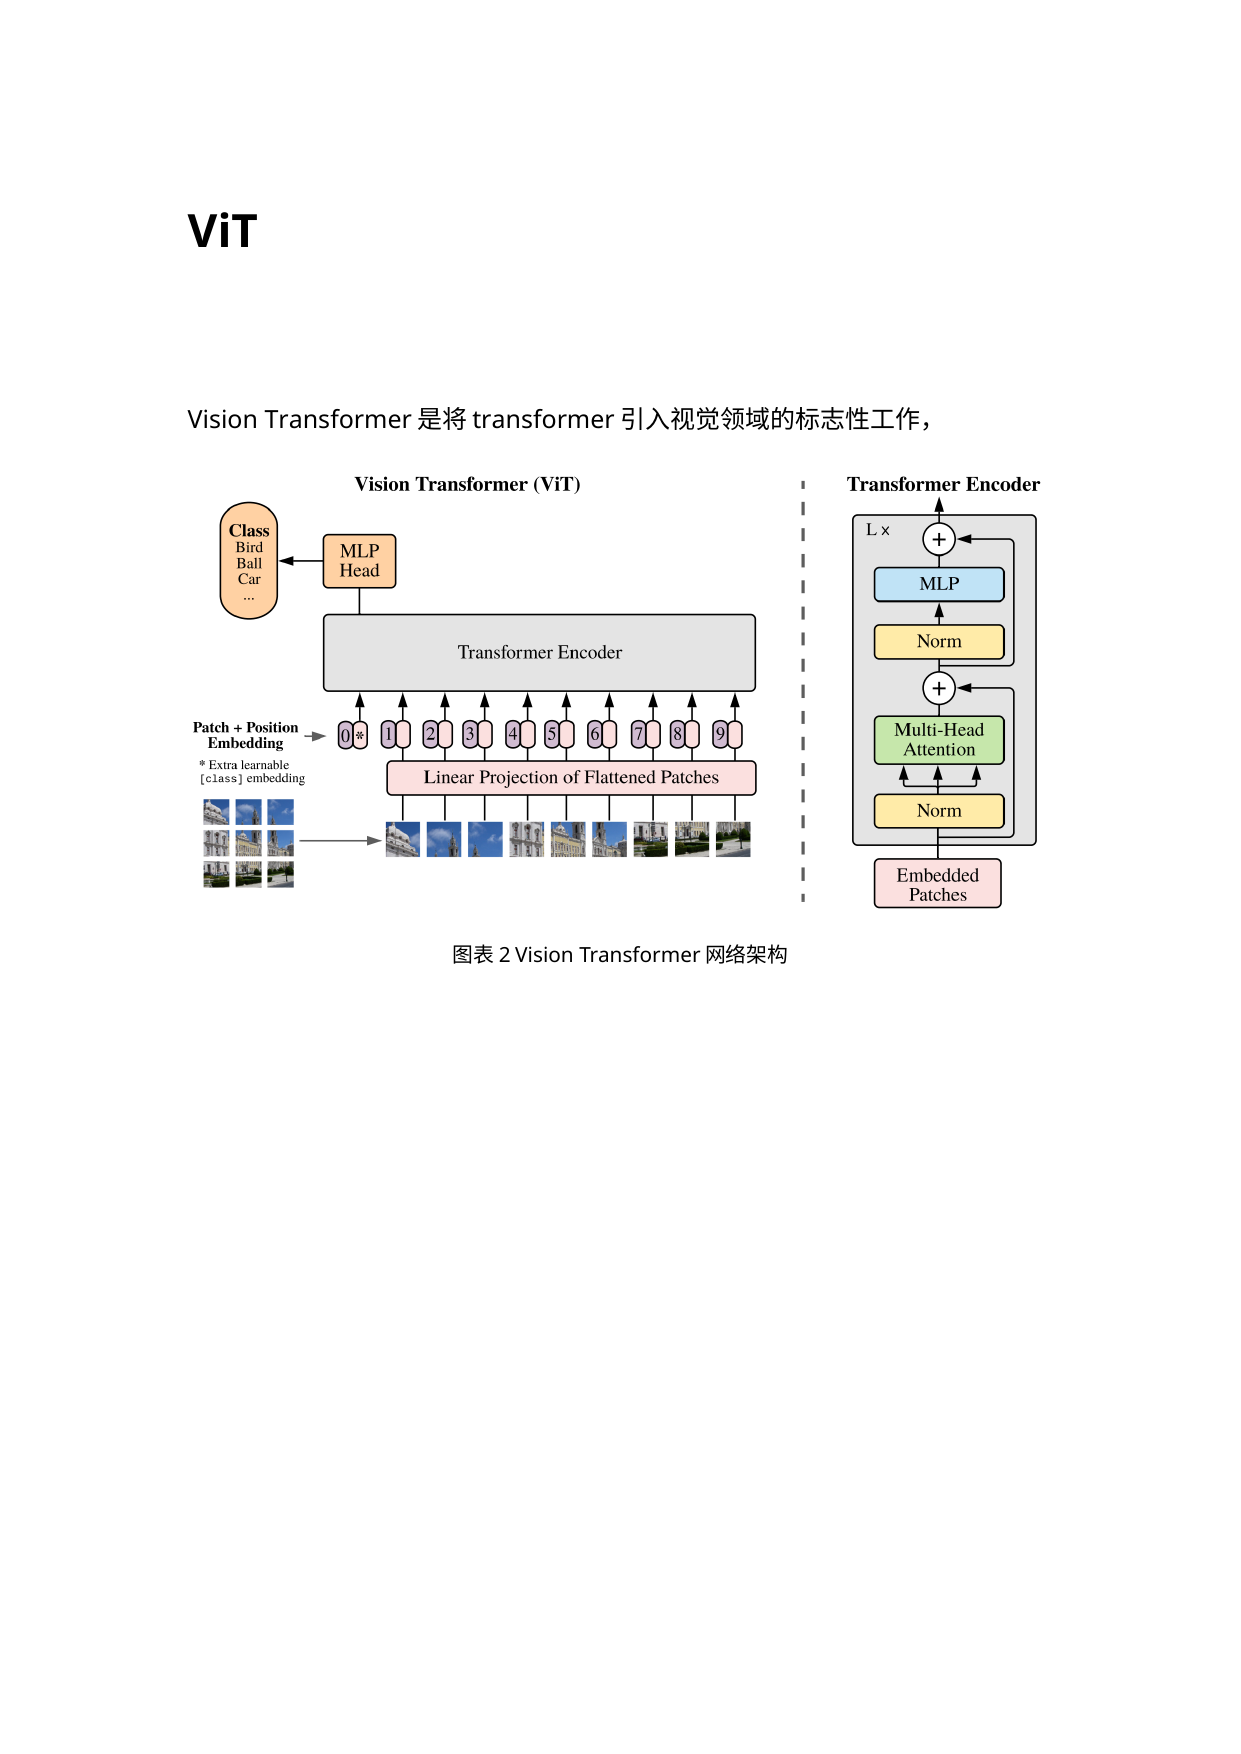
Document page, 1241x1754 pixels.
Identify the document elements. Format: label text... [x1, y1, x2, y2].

subtitle ViT [187, 197, 1053, 262]
text Vision Transformer是将transformer引入视觉领域的标志性工作， [187, 385, 1053, 450]
picture [187, 464, 1053, 922]
text 图表 2 Vision Transformer网络架构 [187, 937, 1053, 970]
